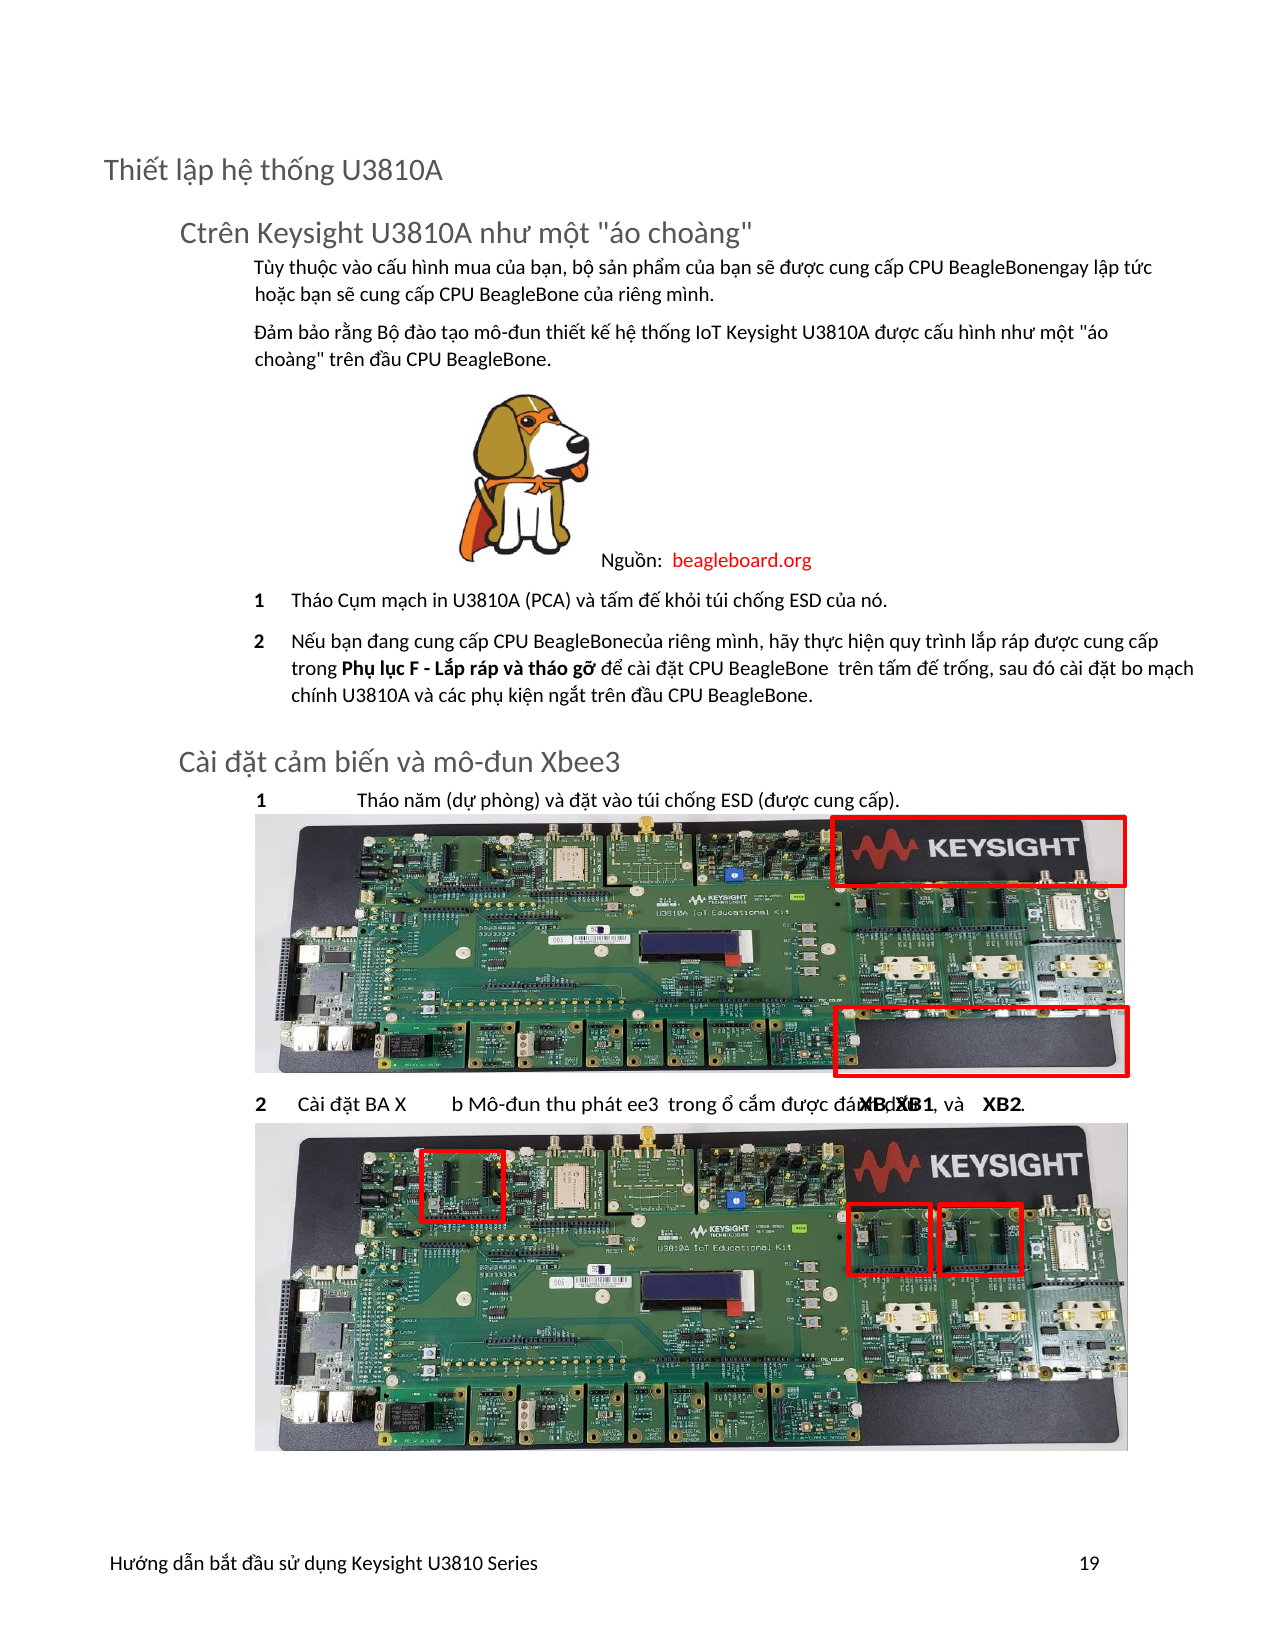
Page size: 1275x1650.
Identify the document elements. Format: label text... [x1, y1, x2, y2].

text Đảm bảo rằng Bộ đào tạo mô-đun thiết kế hệ thống IoT Keysight U3810A được cấu hình như một "áo choàng" trên đầu CPU BeagleBone. [253, 319, 1161, 371]
text Tùy thuộc vào cấu hình mua của bạn, bộ sản phẩm của bạn sẽ được cung cấp CPU BeagleBonengay lập tức hoặc bạn sẽ cung cấp CPU BeagleBone của riêng mình. [253, 254, 1173, 307]
list Nếu bạn đang cung cấp CPU BeagleBonecủa riêng mình, hãy thực hiện quy trình lắp ráp được cung cấp trong Phụ lục F - Lắp ráp và tháo gỡ để cài đặt CPU BeagleBone trên tấm đế trống, sau đó cài đặt bo mạch chính U3810A và các phụ kiện ngắt trên đầu CPU BeagleBone. [253, 628, 1196, 707]
picture [255, 814, 1125, 1073]
picture [446, 379, 601, 568]
picture [255, 1123, 1128, 1451]
subtitle Thiết lập hệ thống U3810A [103, 150, 1232, 188]
subtitle Cài đặt cảm biến và mô-đun Xbee3 [178, 743, 1232, 781]
text 1 Tháo năm (dự phòng) và đặt vào túi chống ESD (được cung cấp). [105, 787, 1232, 812]
text Nguồn: beagleboard.org [105, 379, 1153, 573]
list Tháo Cụm mạch in U3810A (PCA) và tấm đế khỏi túi chống ESD của nó. [253, 587, 1196, 612]
subtitle Ctrên Keysight U3810A như một "áo choàng" [180, 213, 1232, 251]
picture [835, 820, 1123, 884]
picture [838, 1009, 1125, 1073]
